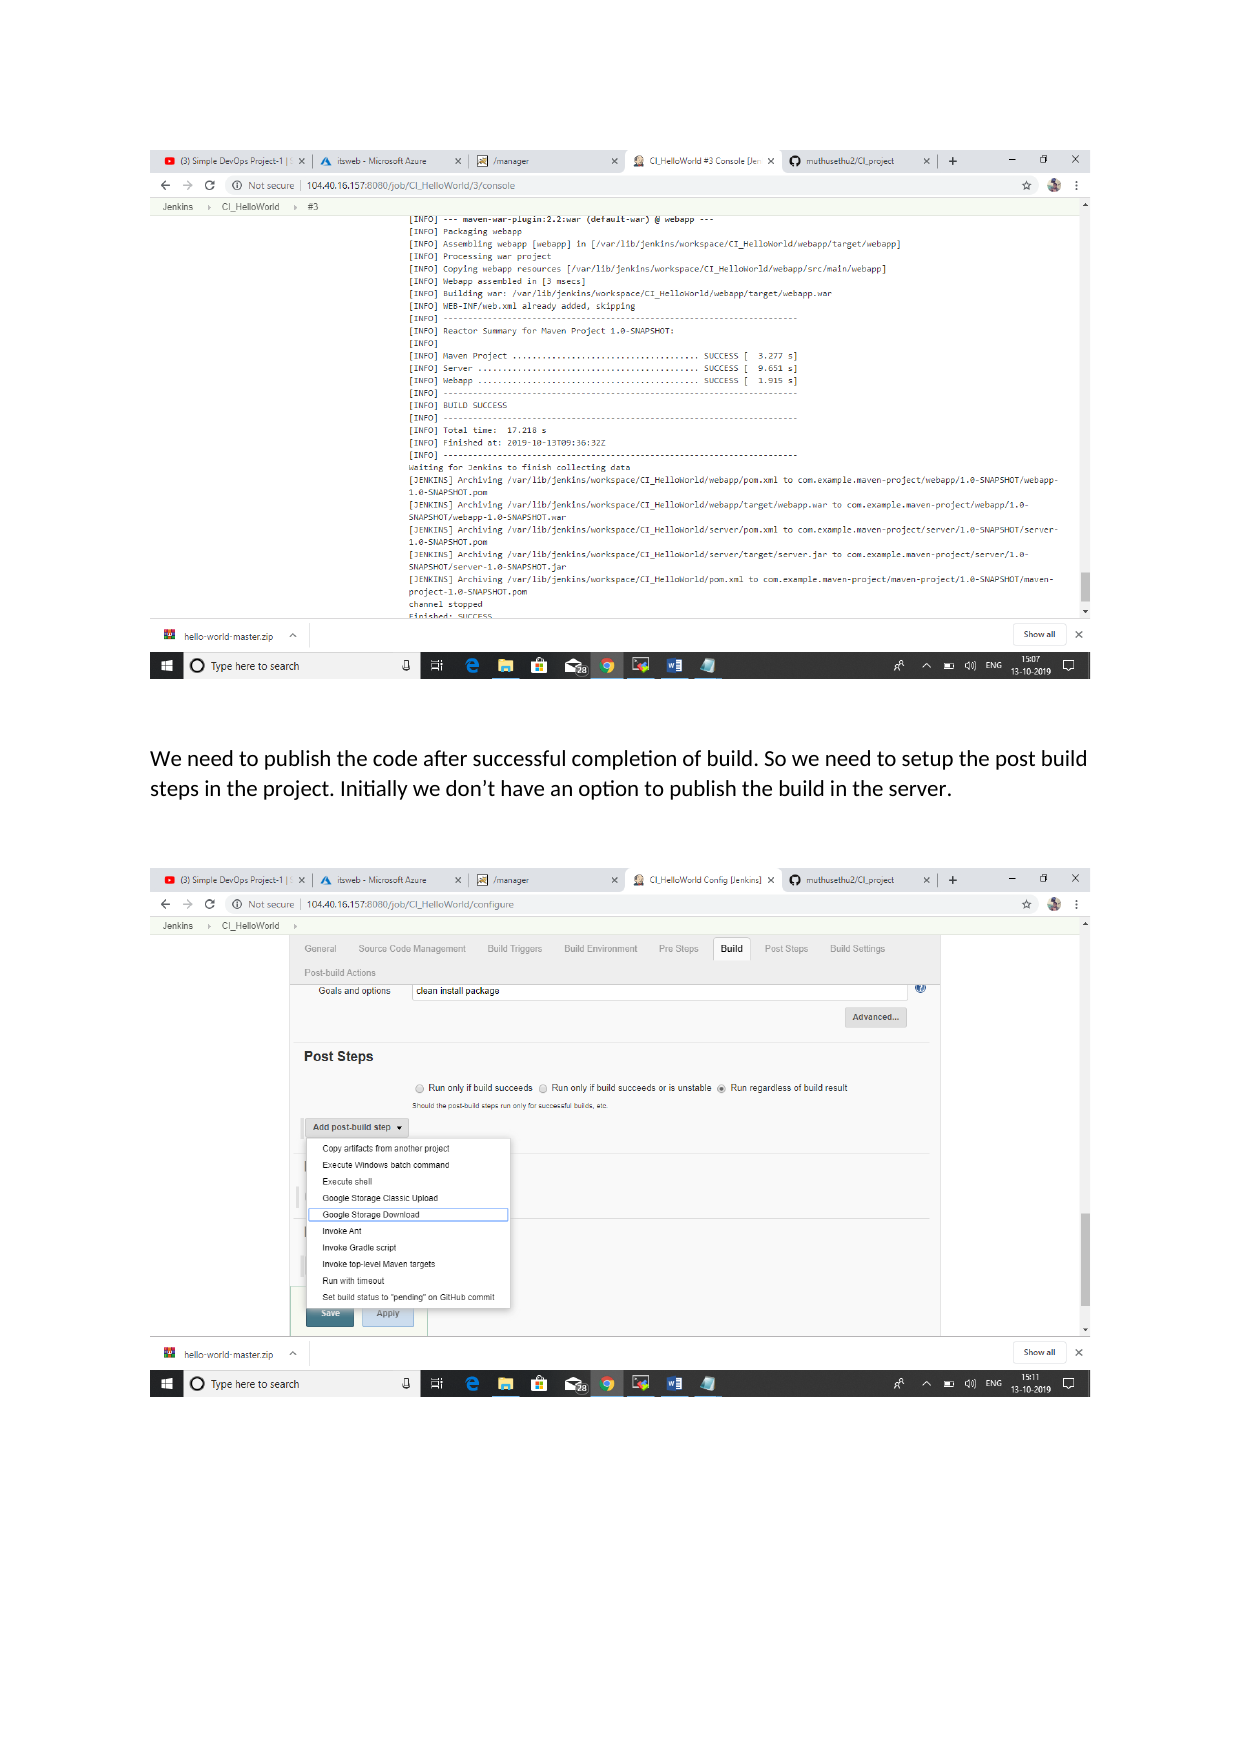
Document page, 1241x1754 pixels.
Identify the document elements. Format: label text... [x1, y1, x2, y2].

picture [150, 868, 1091, 1397]
text We need to publish the code after successful completion of build. So we need to setup the post build steps in the project. Initially we don’t have an option to publish the build in the server. [150, 744, 1090, 803]
picture [150, 150, 1091, 679]
